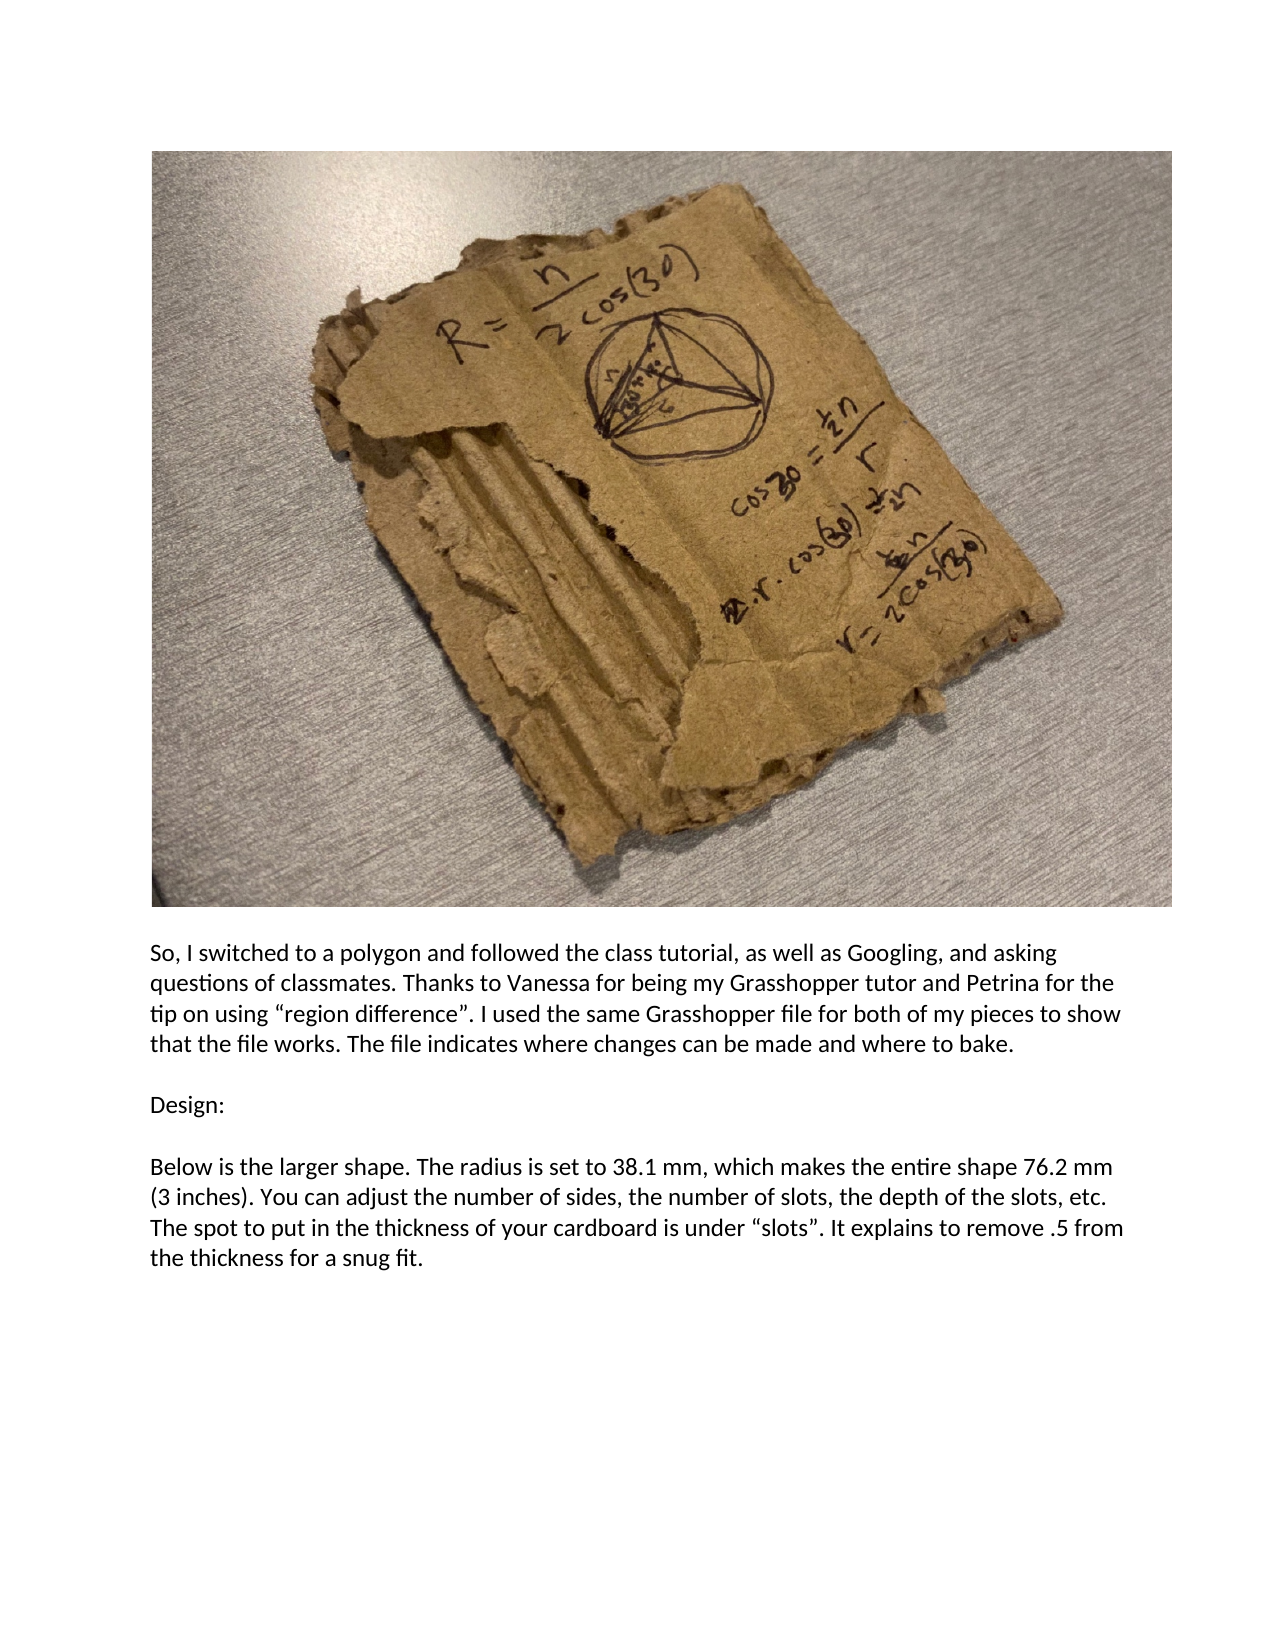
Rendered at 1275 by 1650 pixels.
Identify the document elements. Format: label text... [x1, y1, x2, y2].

text Below is the larger shape. The radius is set to 38.1 mm, which makes the entire shape 76.2 mm (3 inches). You can adjust the number of sides, the number of slots, the depth of the slots, etc. The spot to put in the thickness of your cardboard is under “slots”. It explains to remove .5 from the thickness for a snug fit. [150, 1151, 1125, 1273]
text Design: [150, 1090, 1125, 1120]
text So, I switched to a polygon and followed the class tutorial, as well as Googling, and asking questions of classmates. Thanks to Vanessa for being my Grasshopper tutor and Petrina for the tip on using “region difference”. I used the same Grasshopper file for both of my pieces to show that the file works. The file indicates where changes can be made and where to bake. [150, 937, 1125, 1059]
picture [151, 151, 1172, 907]
